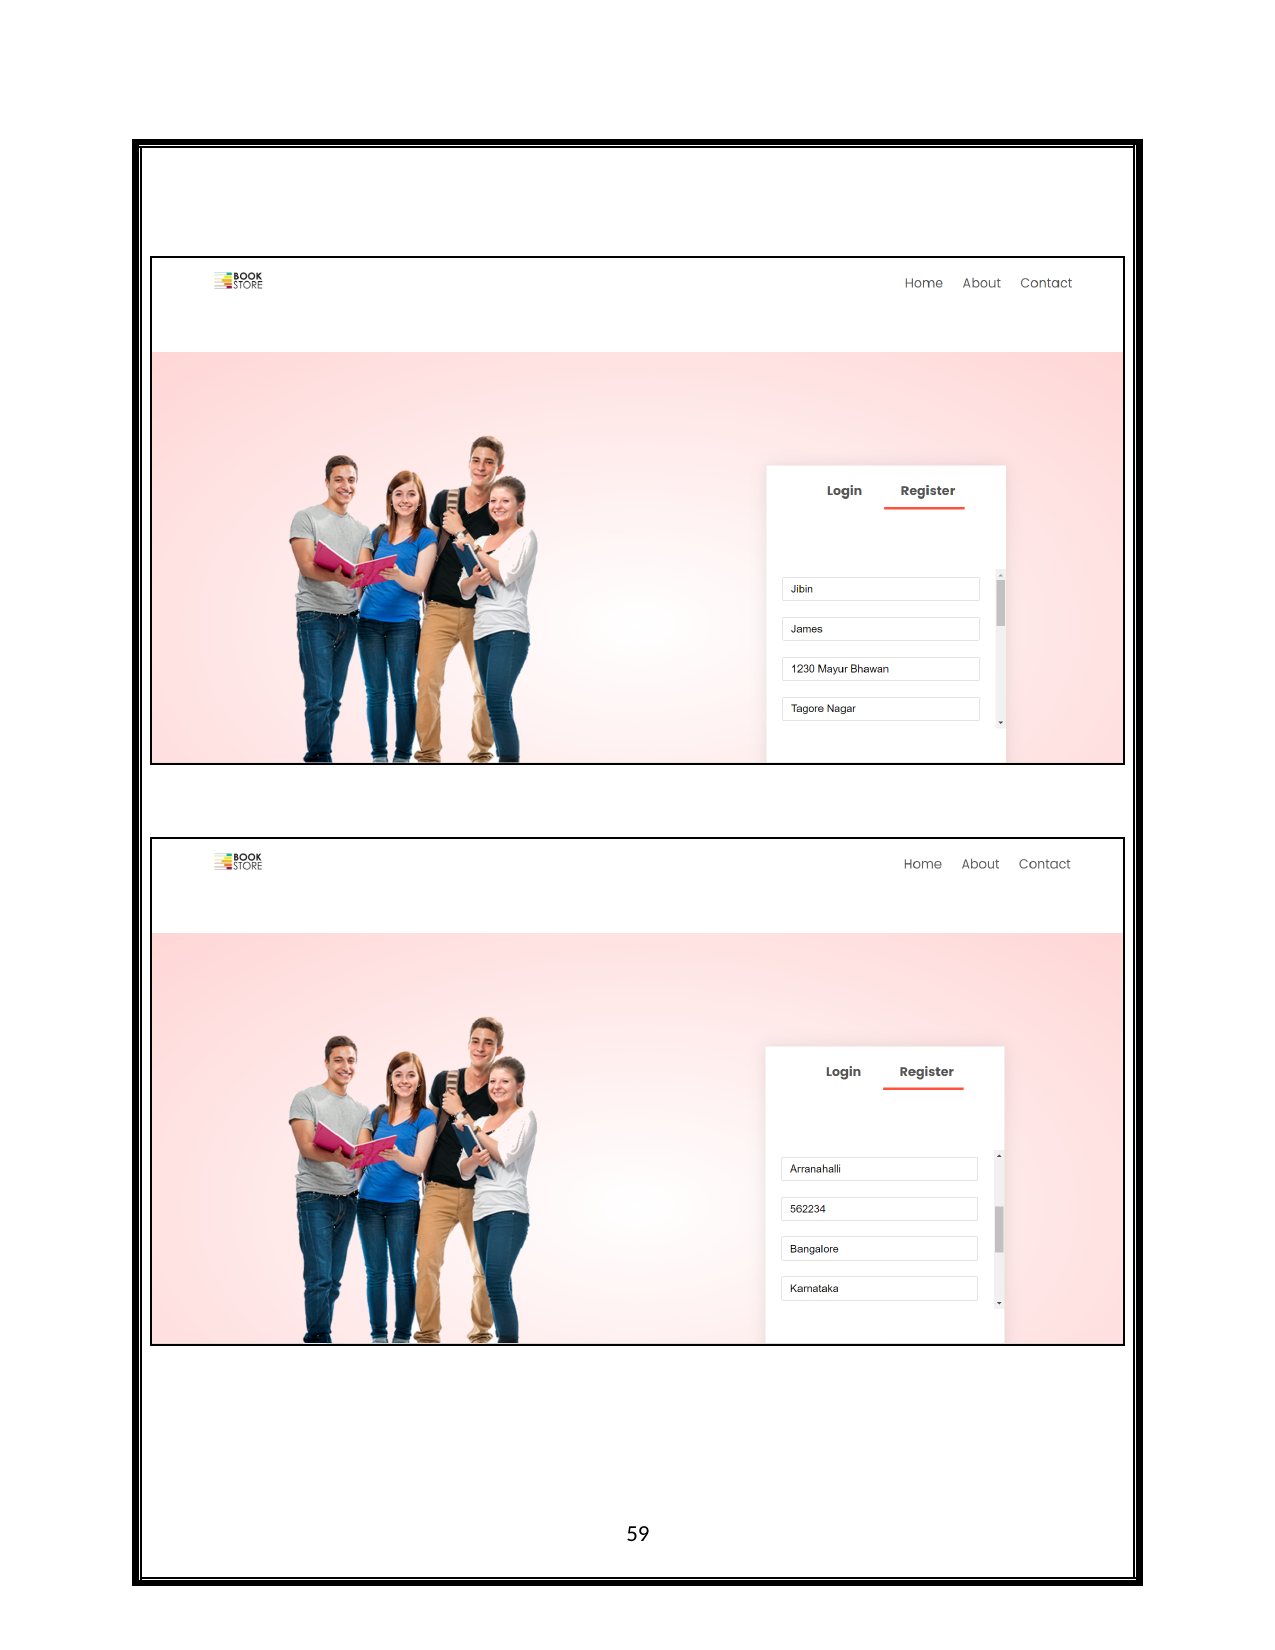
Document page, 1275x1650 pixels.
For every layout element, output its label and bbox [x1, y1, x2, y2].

picture [152, 839, 1123, 1344]
picture [152, 258, 1123, 763]
